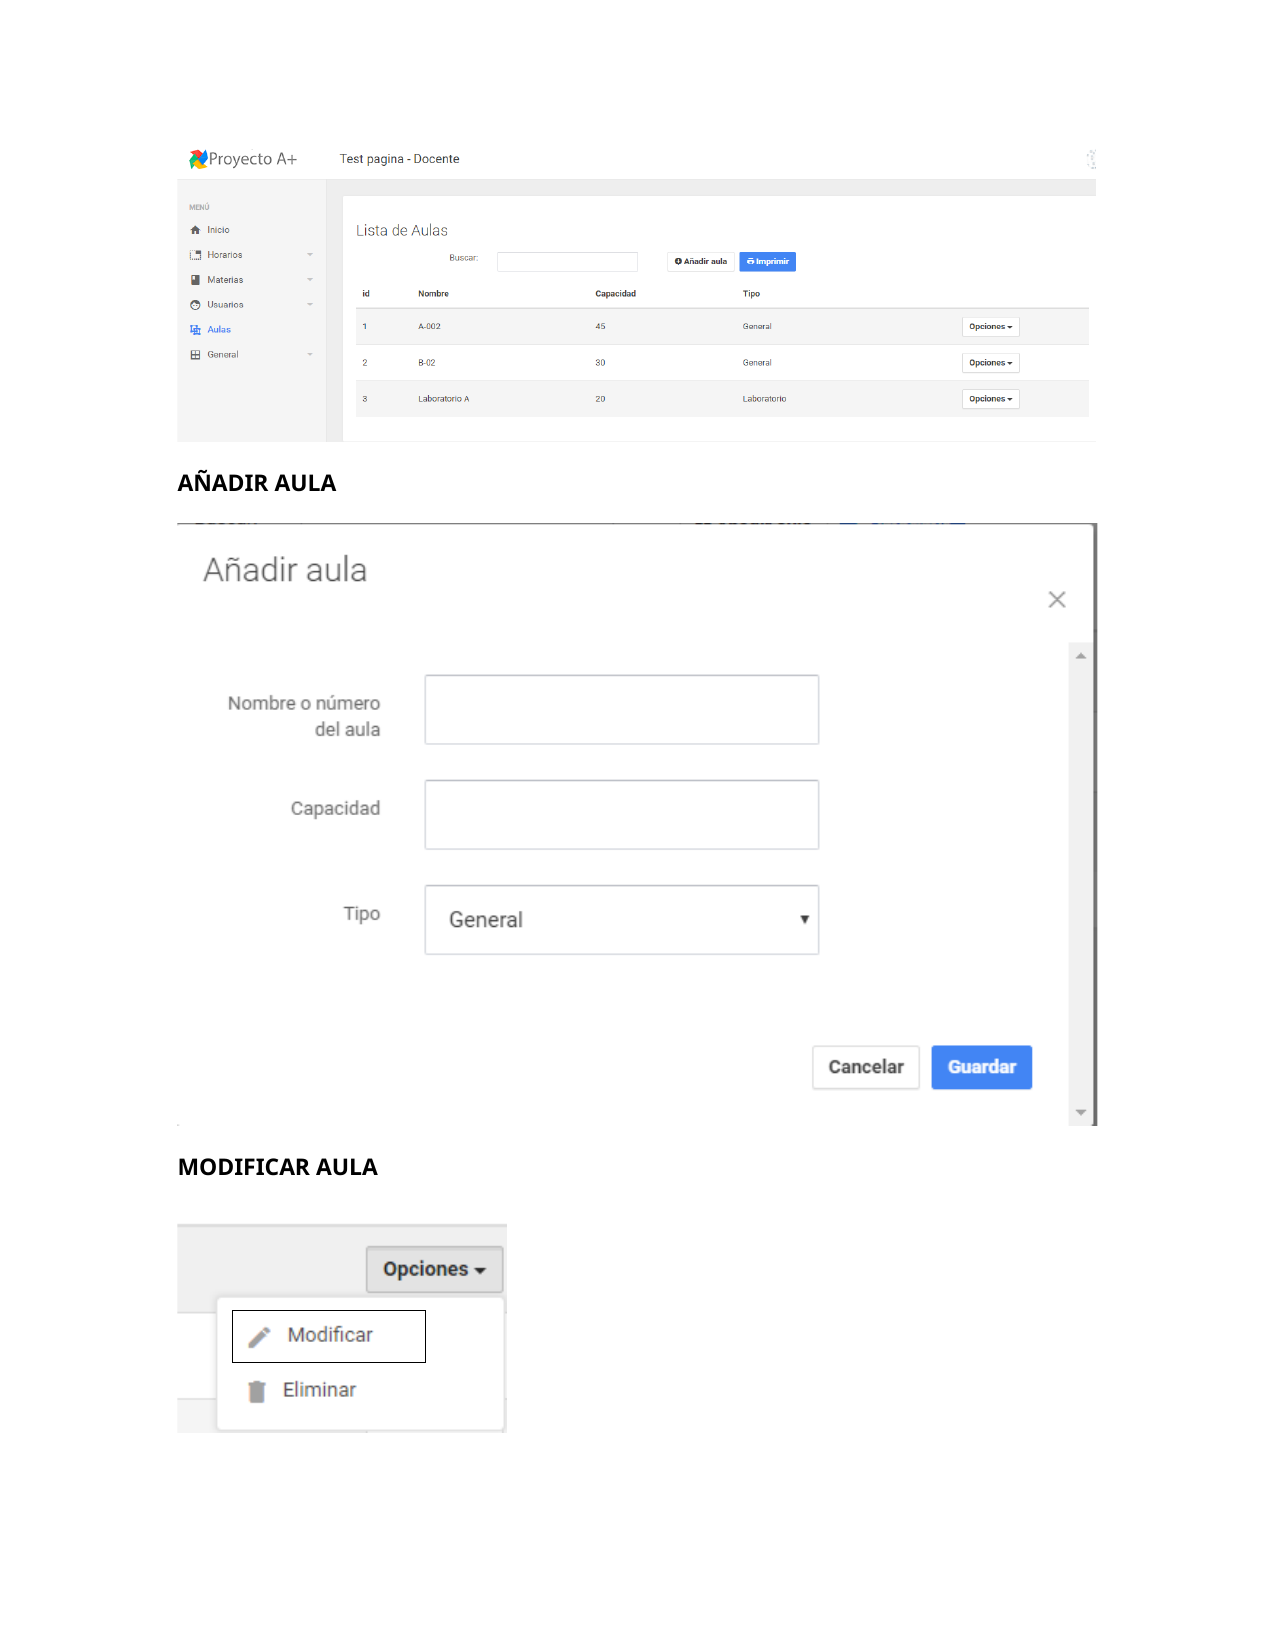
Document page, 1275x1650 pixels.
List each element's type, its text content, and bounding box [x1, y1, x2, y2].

text AÑADIR AULA [177, 467, 1098, 498]
picture [177, 147, 1096, 442]
text MODIFICAR AULA [177, 1151, 1098, 1182]
picture [177, 1207, 507, 1433]
picture [177, 523, 1098, 1126]
